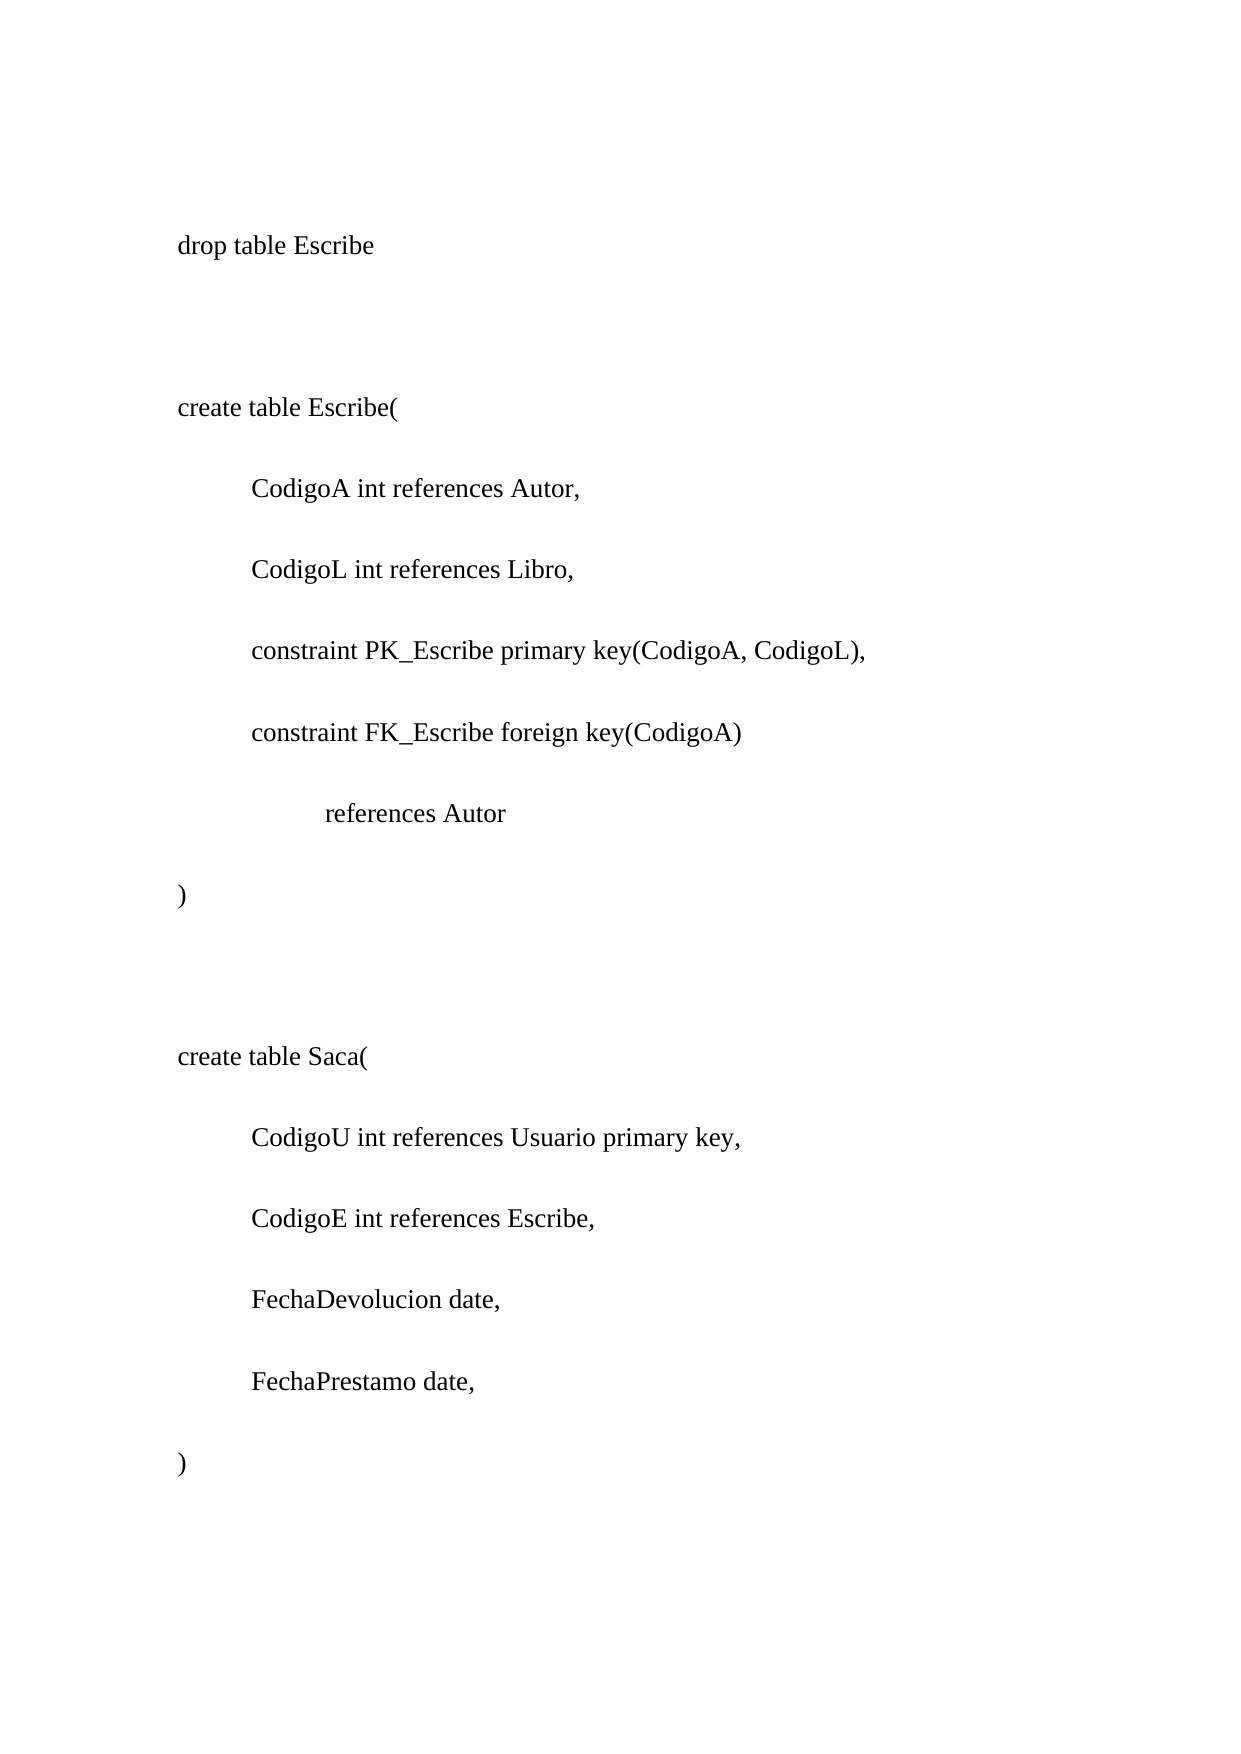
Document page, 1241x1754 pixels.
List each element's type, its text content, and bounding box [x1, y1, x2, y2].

text constraint FK_Escribe foreign key(CodigoA) [177, 716, 1063, 747]
text FechaDevolucion date, [177, 1284, 1063, 1315]
text FechaPrestamo date, [177, 1365, 1063, 1396]
text CodigoA int references Autor, [177, 472, 1063, 503]
text CodigoU int references Usuario primary key, [177, 1121, 1063, 1152]
text CodigoE int references Escribe, [177, 1202, 1063, 1234]
text drop table Escribe [177, 229, 1063, 260]
text constraint PK_Escribe primary key(CodigoA, CodigoL), [177, 634, 1063, 666]
text create table Escribe( [177, 391, 1063, 422]
text create table Saca( [177, 1040, 1063, 1071]
text CodigoL int references Libro, [177, 553, 1063, 584]
text ) [177, 878, 1063, 909]
text references Autor [177, 797, 1063, 828]
text ) [177, 1446, 1063, 1477]
